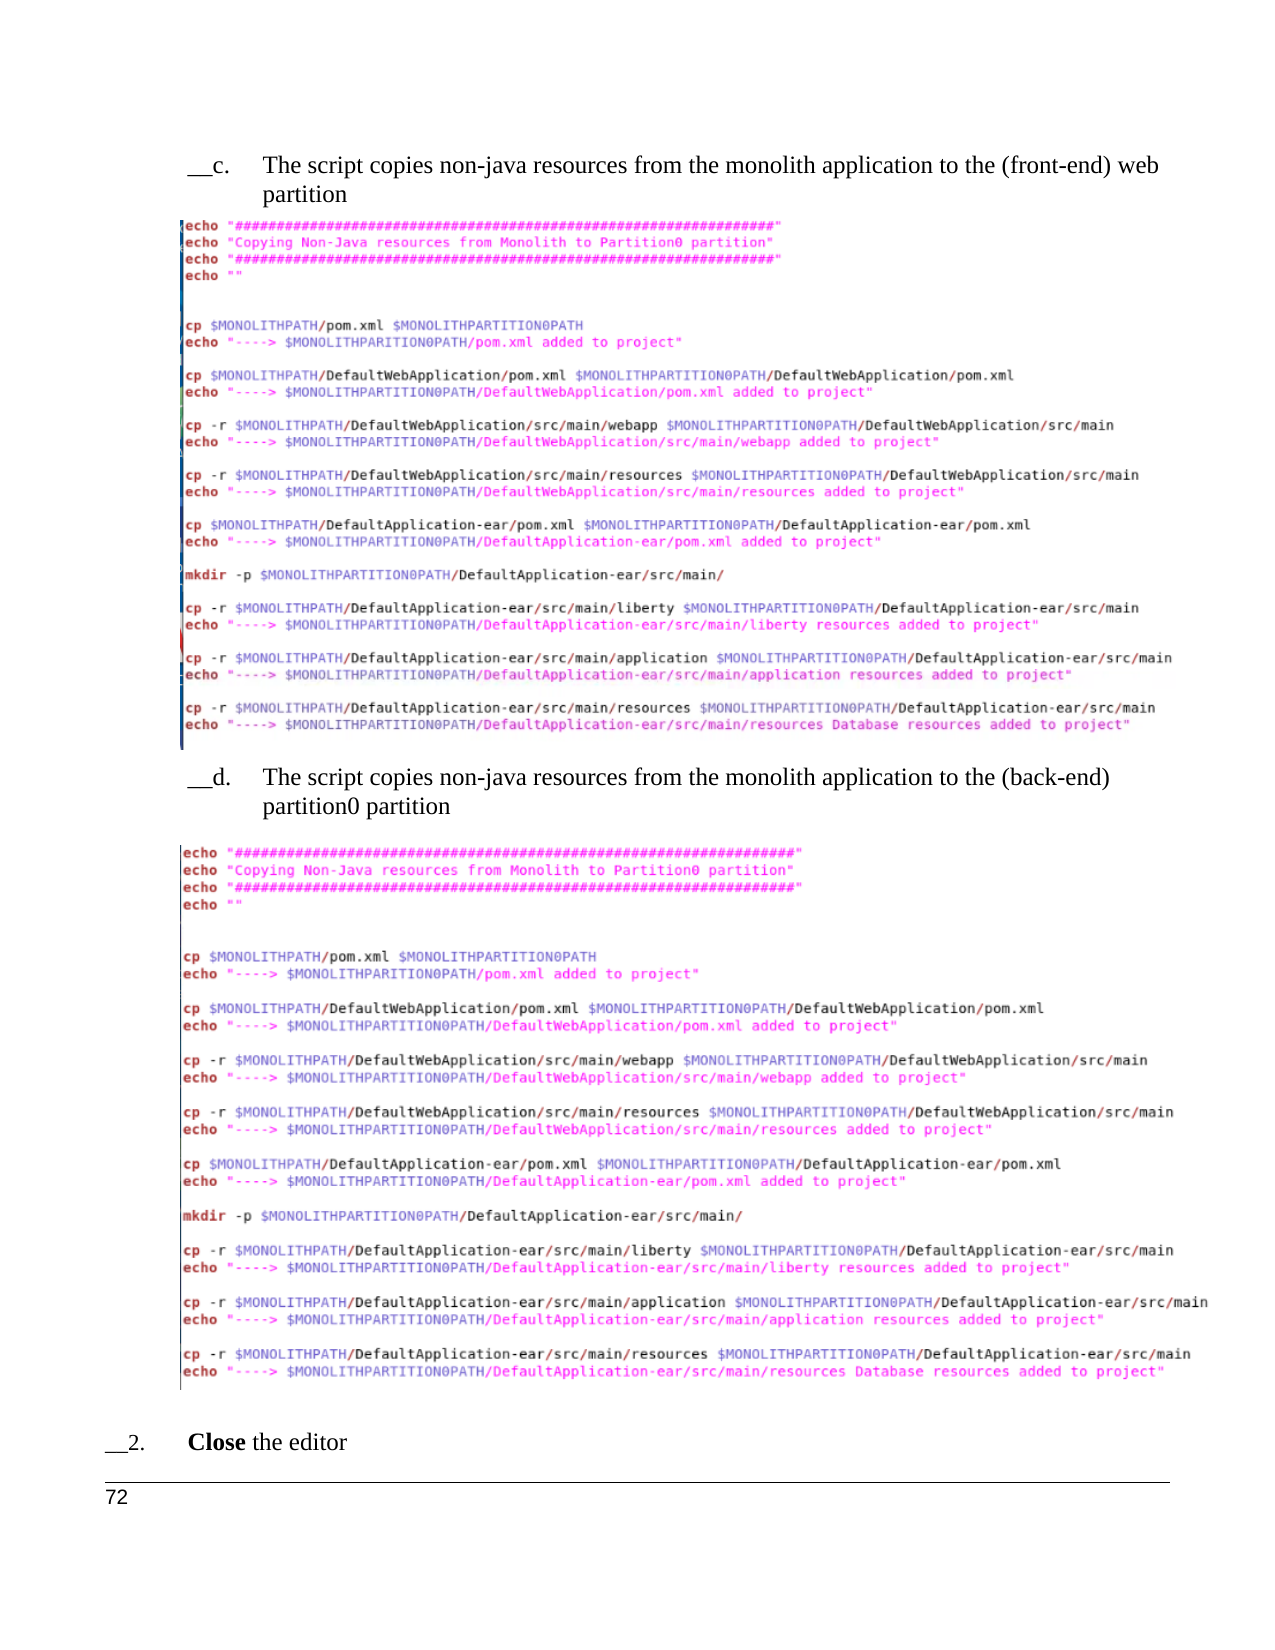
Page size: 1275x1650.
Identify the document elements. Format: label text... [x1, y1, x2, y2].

list The script copies non-java resources from the monolith application to the (back-end) partition0 partition [187, 762, 1170, 820]
picture [180, 845, 1213, 1390]
picture [180, 220, 1186, 750]
list The script copies non-java resources from the monolith application to the (front-end) web partition [187, 150, 1170, 207]
list Close the editor [105, 1427, 1170, 1455]
